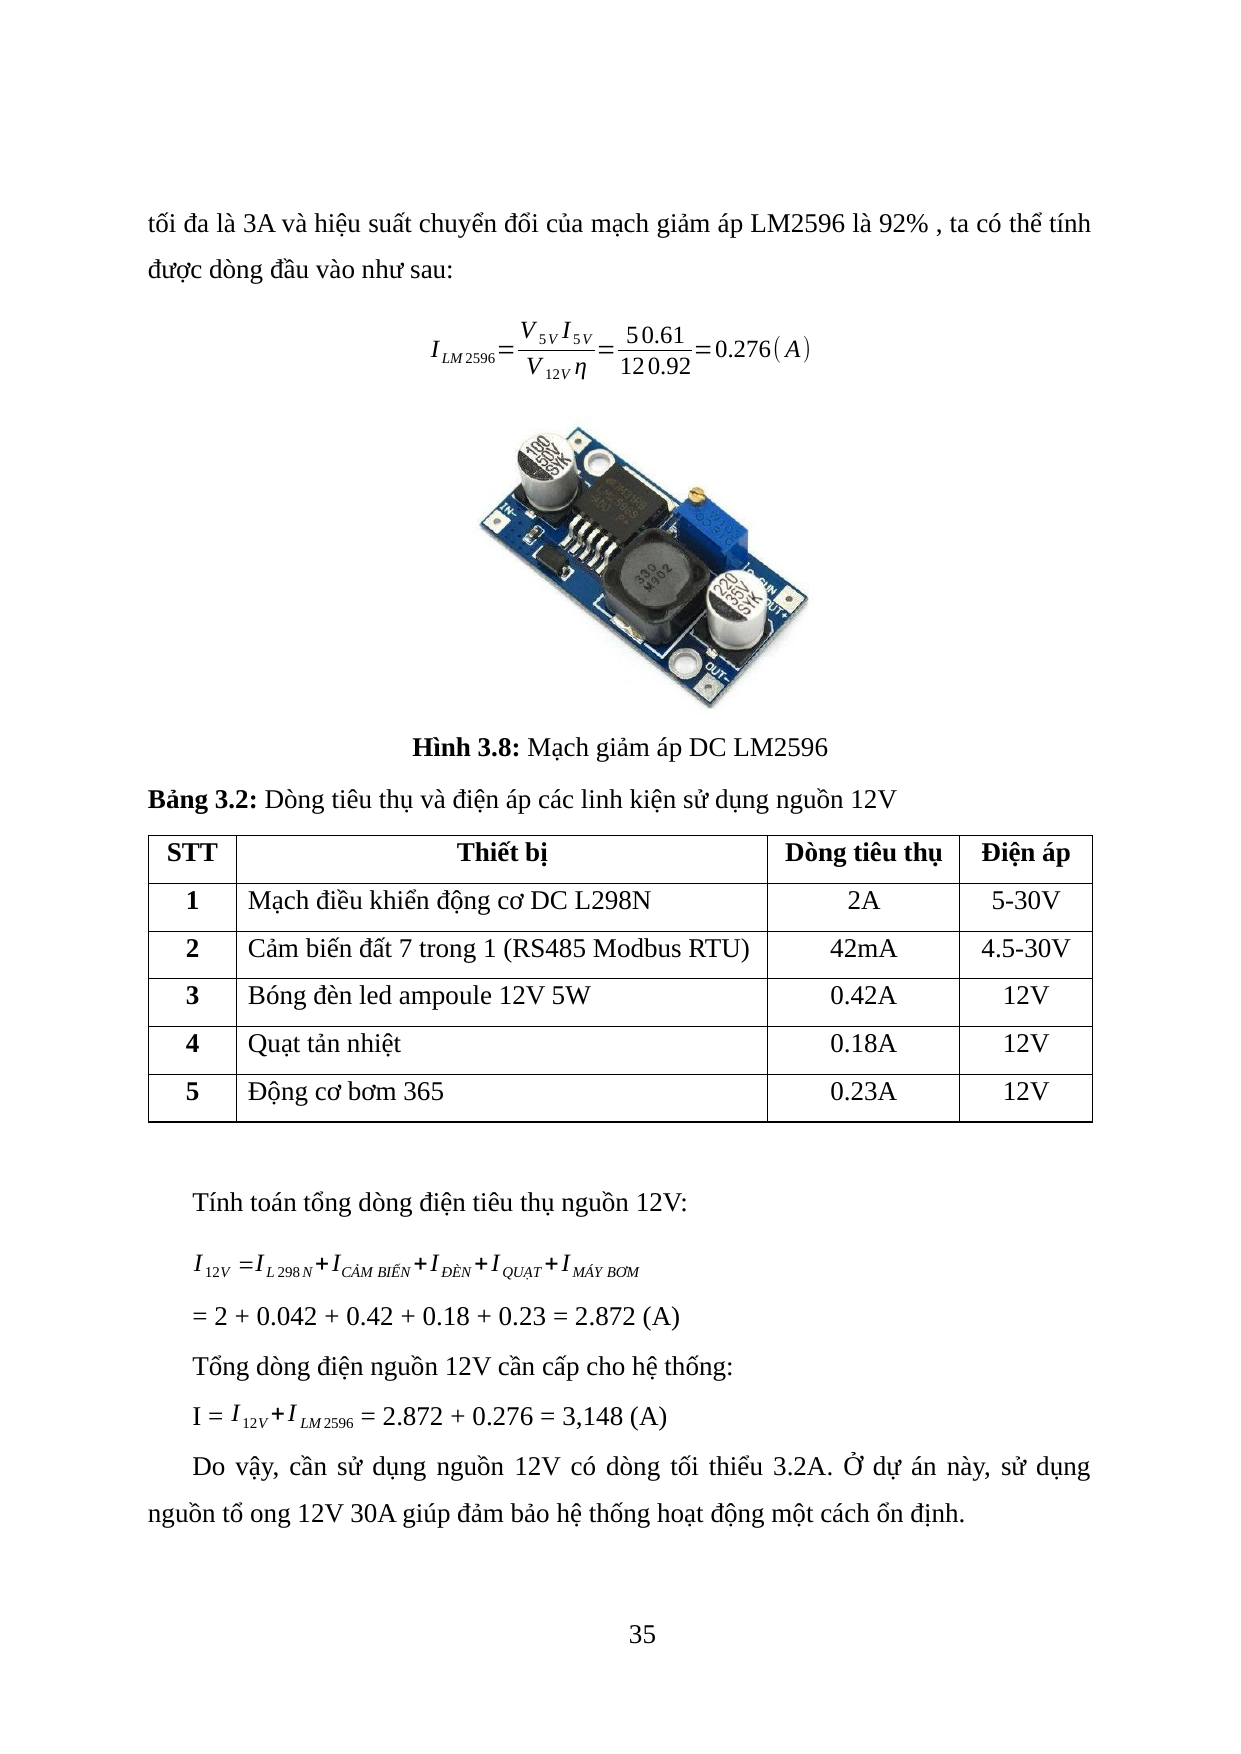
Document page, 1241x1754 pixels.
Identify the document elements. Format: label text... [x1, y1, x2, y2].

table_cell Động cơ bơm 365 [237, 1075, 767, 1121]
table_cell 5 [149, 1075, 236, 1121]
table_cell 0.18A [768, 1027, 959, 1074]
text Tính toán tổng dòng điện tiêu thụ nguồn 12V: [148, 1186, 1092, 1217]
table_cell Quạt tản nhiệt [237, 1027, 767, 1074]
table_header STT [149, 836, 236, 883]
table_header Thiết bị [237, 836, 767, 883]
table_cell 12V [960, 1027, 1092, 1074]
table_cell 2 [149, 932, 236, 978]
table_cell 5-30V [960, 884, 1092, 931]
table_cell 42mA [768, 932, 959, 978]
table_cell 4.5-30V [960, 932, 1092, 978]
table_header Dòng tiêu thụ [768, 836, 959, 883]
table_cell 0.42A [768, 979, 959, 1026]
table_cell 1 [149, 884, 236, 931]
text = 2 + 0.042 + 0.42 + 0.18 + 0.23 = 2.872 (A) [148, 1299, 1092, 1331]
text Hình 3.8: Mạch giảm áp DC LM2596 [148, 731, 1092, 762]
text Bảng 3.2: Dòng tiêu thụ và điện áp các linh kiện sử dụng nguồn 12V [148, 783, 1092, 814]
table_cell Bóng đèn led ampoule 12V 5W [237, 979, 767, 1026]
text Do vậy, cần sử dụng nguồn 12V có dòng tối thiểu 3.2A. Ở dự án này, sử dụng nguồn tổ ong 12V 30A giúp đảm bảo hệ thống hoạt động một cách ổn định. [148, 1450, 1092, 1528]
text Tổng dòng điện nguồn 12V cần cấp cho hệ thống: [148, 1350, 1092, 1381]
text = [148, 1249, 1092, 1281]
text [148, 207, 1092, 284]
table_cell 2A [768, 884, 959, 931]
table_cell Cảm biến đất 7 trong 1 (RS485 Modbus RTU) [237, 932, 767, 978]
text I = = 2.872 + 0.276 = 3,148 (A) [148, 1400, 1092, 1431]
table_cell 4 [149, 1027, 236, 1074]
picture [470, 415, 815, 716]
table_cell 12V [960, 1075, 1092, 1121]
table_cell Mạch điều khiển động cơ DC L298N [237, 884, 767, 931]
table_cell 3 [149, 979, 236, 1026]
table_header Điện áp [960, 836, 1092, 883]
table_cell 0.23A [768, 1075, 959, 1121]
table_cell 12V [960, 979, 1092, 1026]
